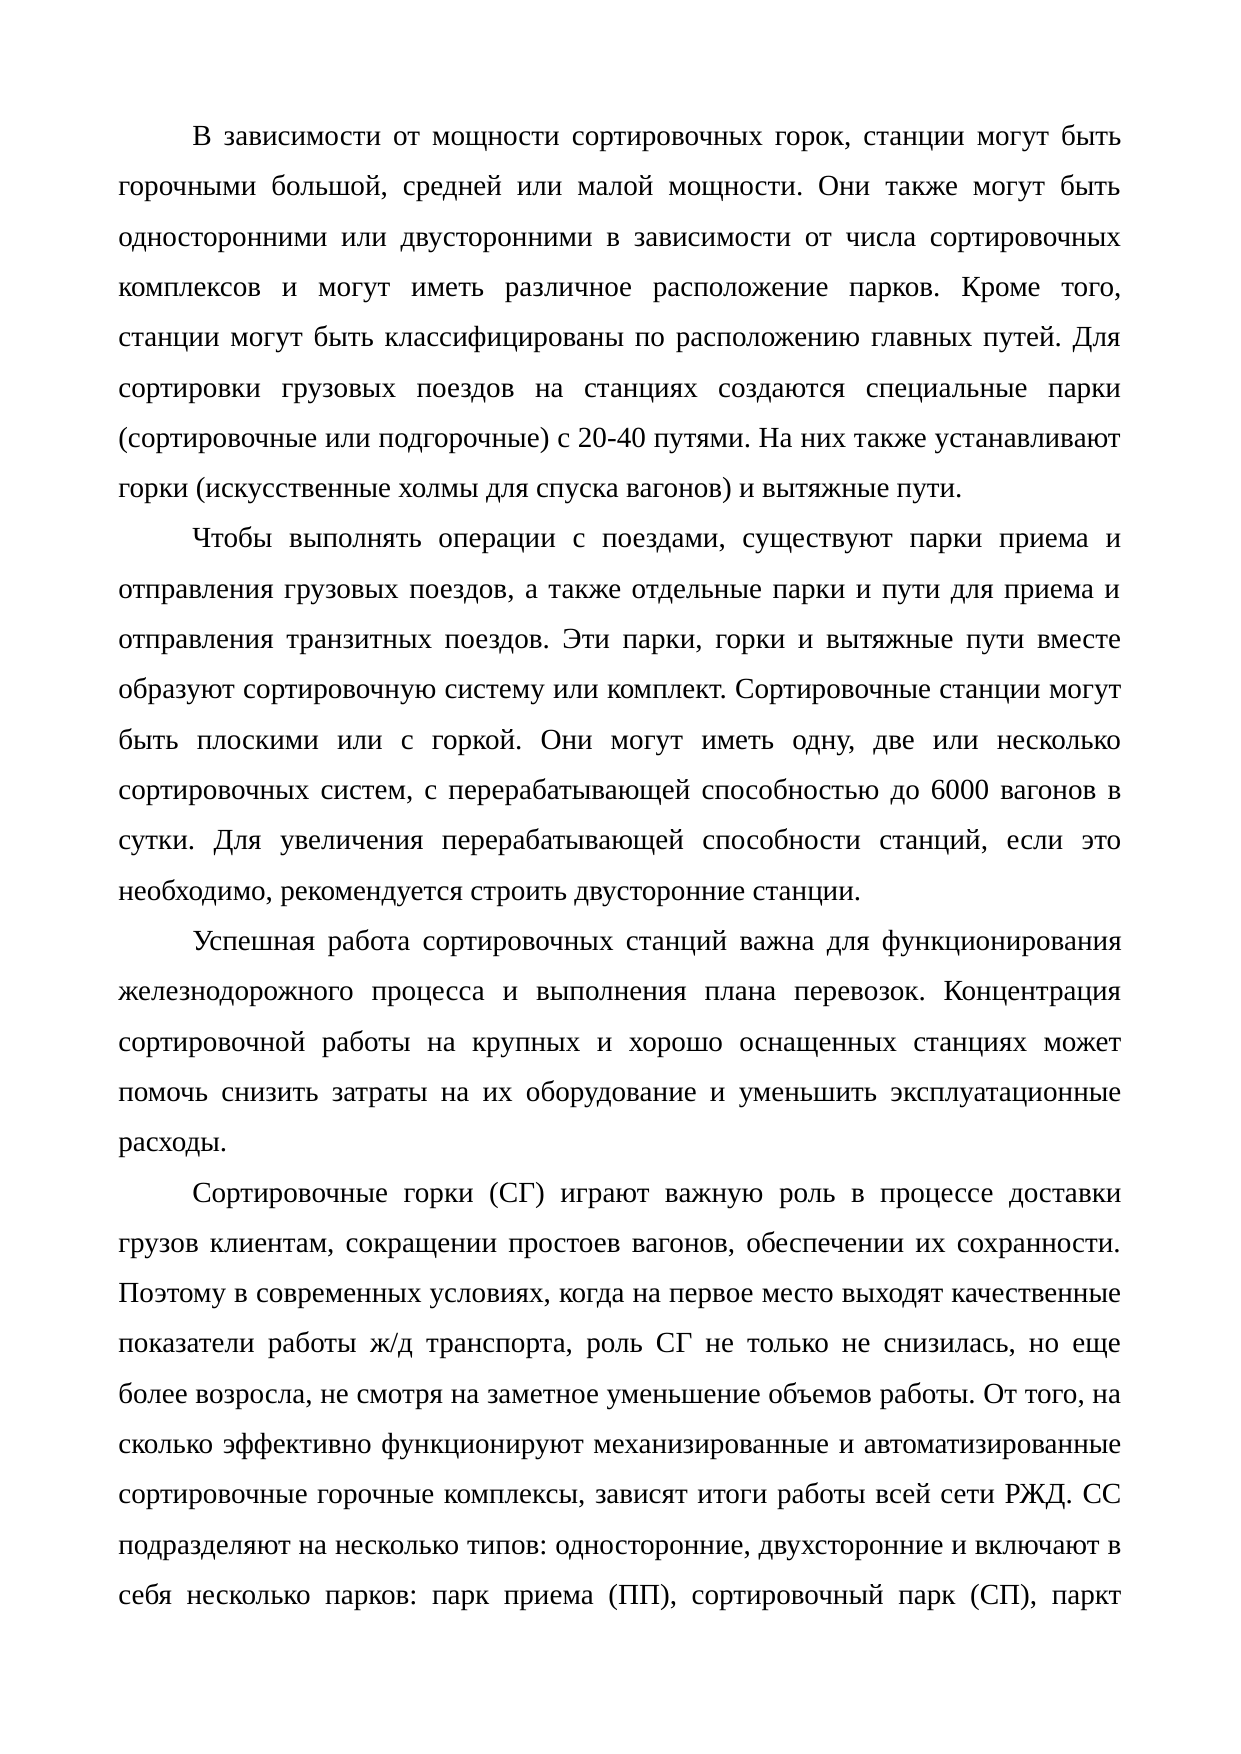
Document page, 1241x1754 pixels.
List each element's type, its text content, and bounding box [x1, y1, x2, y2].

text Успешная работа сортировочных станций важна для функционирования железнодорожного процесса и выполнения плана перевозок. Концентрация сортировочной работы на крупных и хорошо оснащенных станциях может помочь снизить затраты на их оборудование и уменьшить эксплуатационные расходы. [118, 923, 1122, 1158]
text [118, 1175, 1122, 1611]
text В зависимости от мощности сортировочных горок, станции могут быть горочными большой, средней или малой мощности. Они также могут быть односторонними или двусторонними в зависимости от числа сортировочных комплексов и могут иметь различное расположение парков. Кроме того, станции могут быть классифицированы по расположению главных путей. Для сортировки грузовых поездов на станциях создаются специальные парки (сортировочные или подгорочные) с 20-40 путями. На них также устанавливают горки (искусственные холмы для спуска вагонов) и вытяжные пути. [118, 118, 1122, 504]
text Чтобы выполнять операции с поездами, существуют парки приема и отправления грузовых поездов, а также отдельные парки и пути для приема и отправления транзитных поездов. Эти парки, горки и вытяжные пути вместе образуют сортировочную систему или комплект. Сортировочные станции могут быть плоскими или с горкой. Они могут иметь одну, две или несколько сортировочных систем, с перерабатывающей способностью до 6000 вагонов в сутки. Для увеличения перерабатывающей способности станций, если это необходимо, рекомендуется строить двусторонние станции. [118, 521, 1122, 906]
